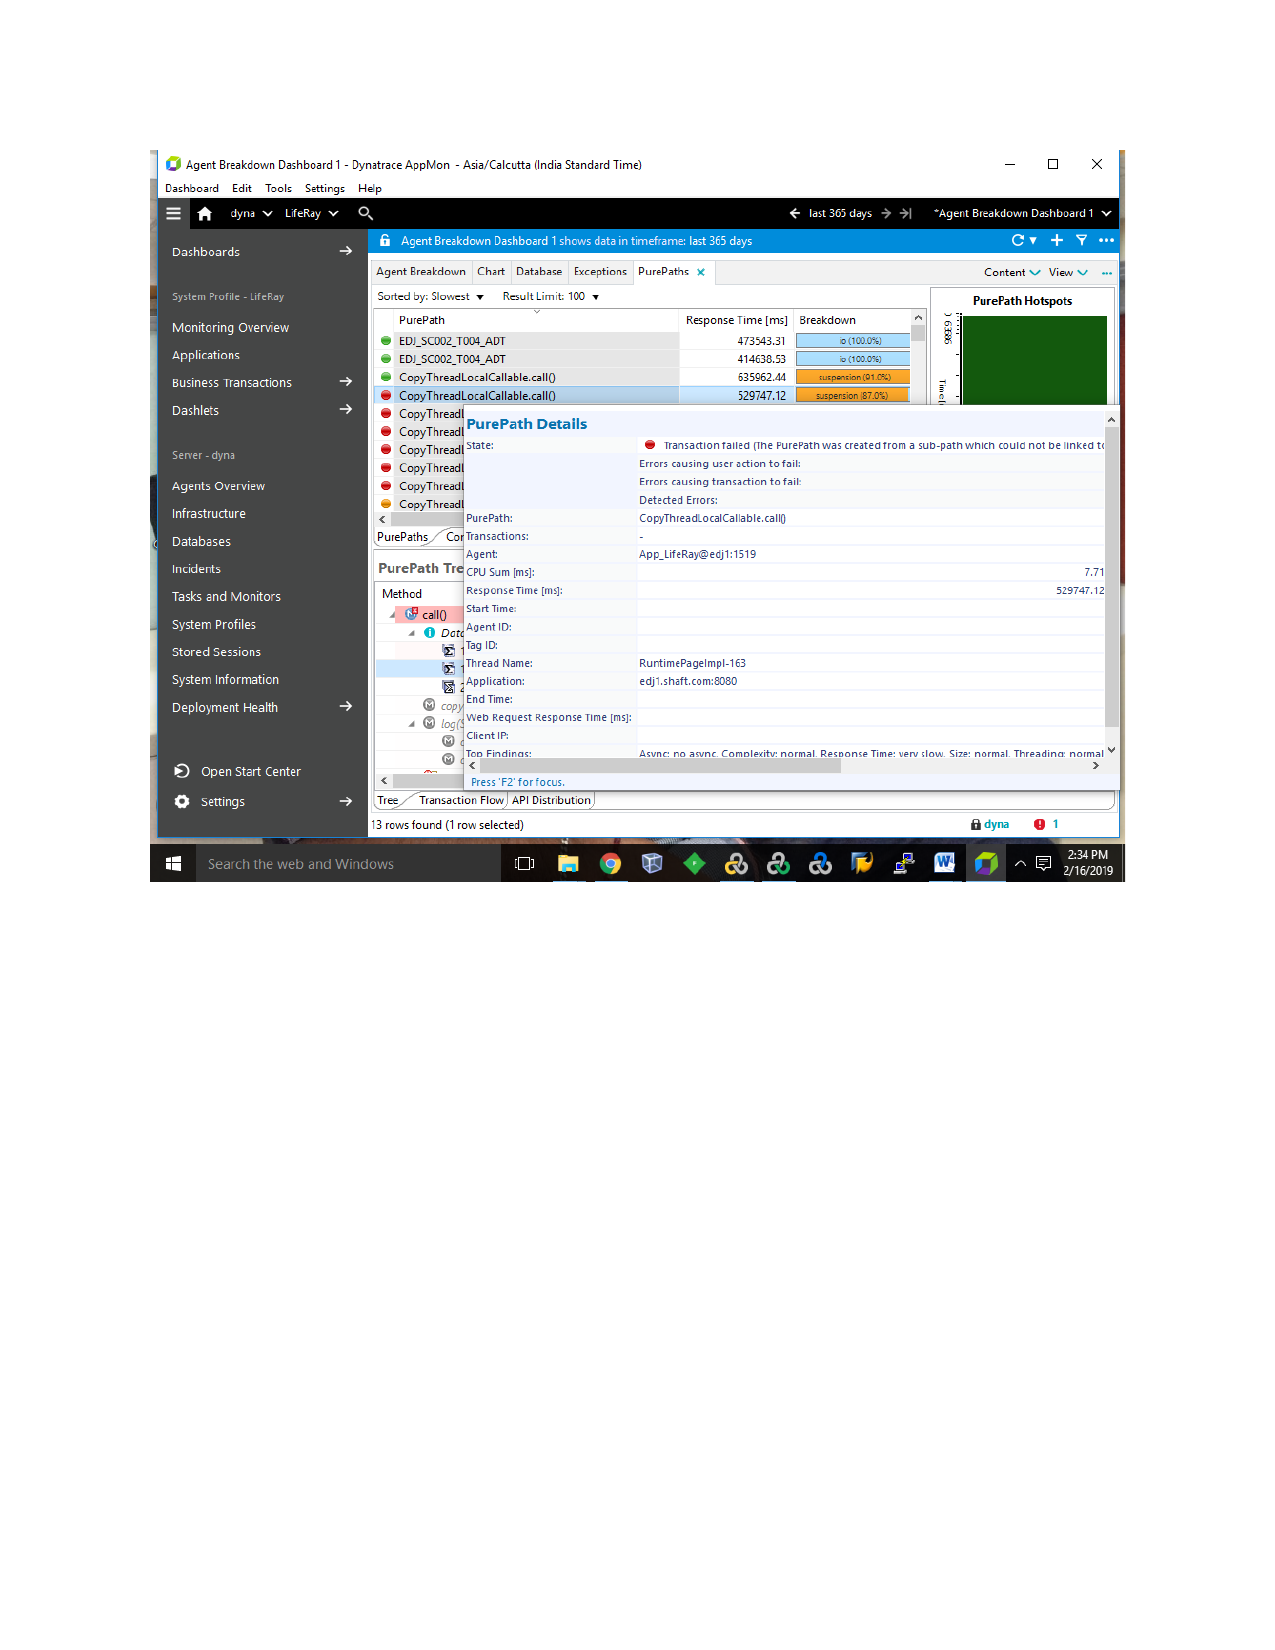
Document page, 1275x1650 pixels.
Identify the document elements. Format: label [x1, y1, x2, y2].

picture [150, 150, 1125, 882]
